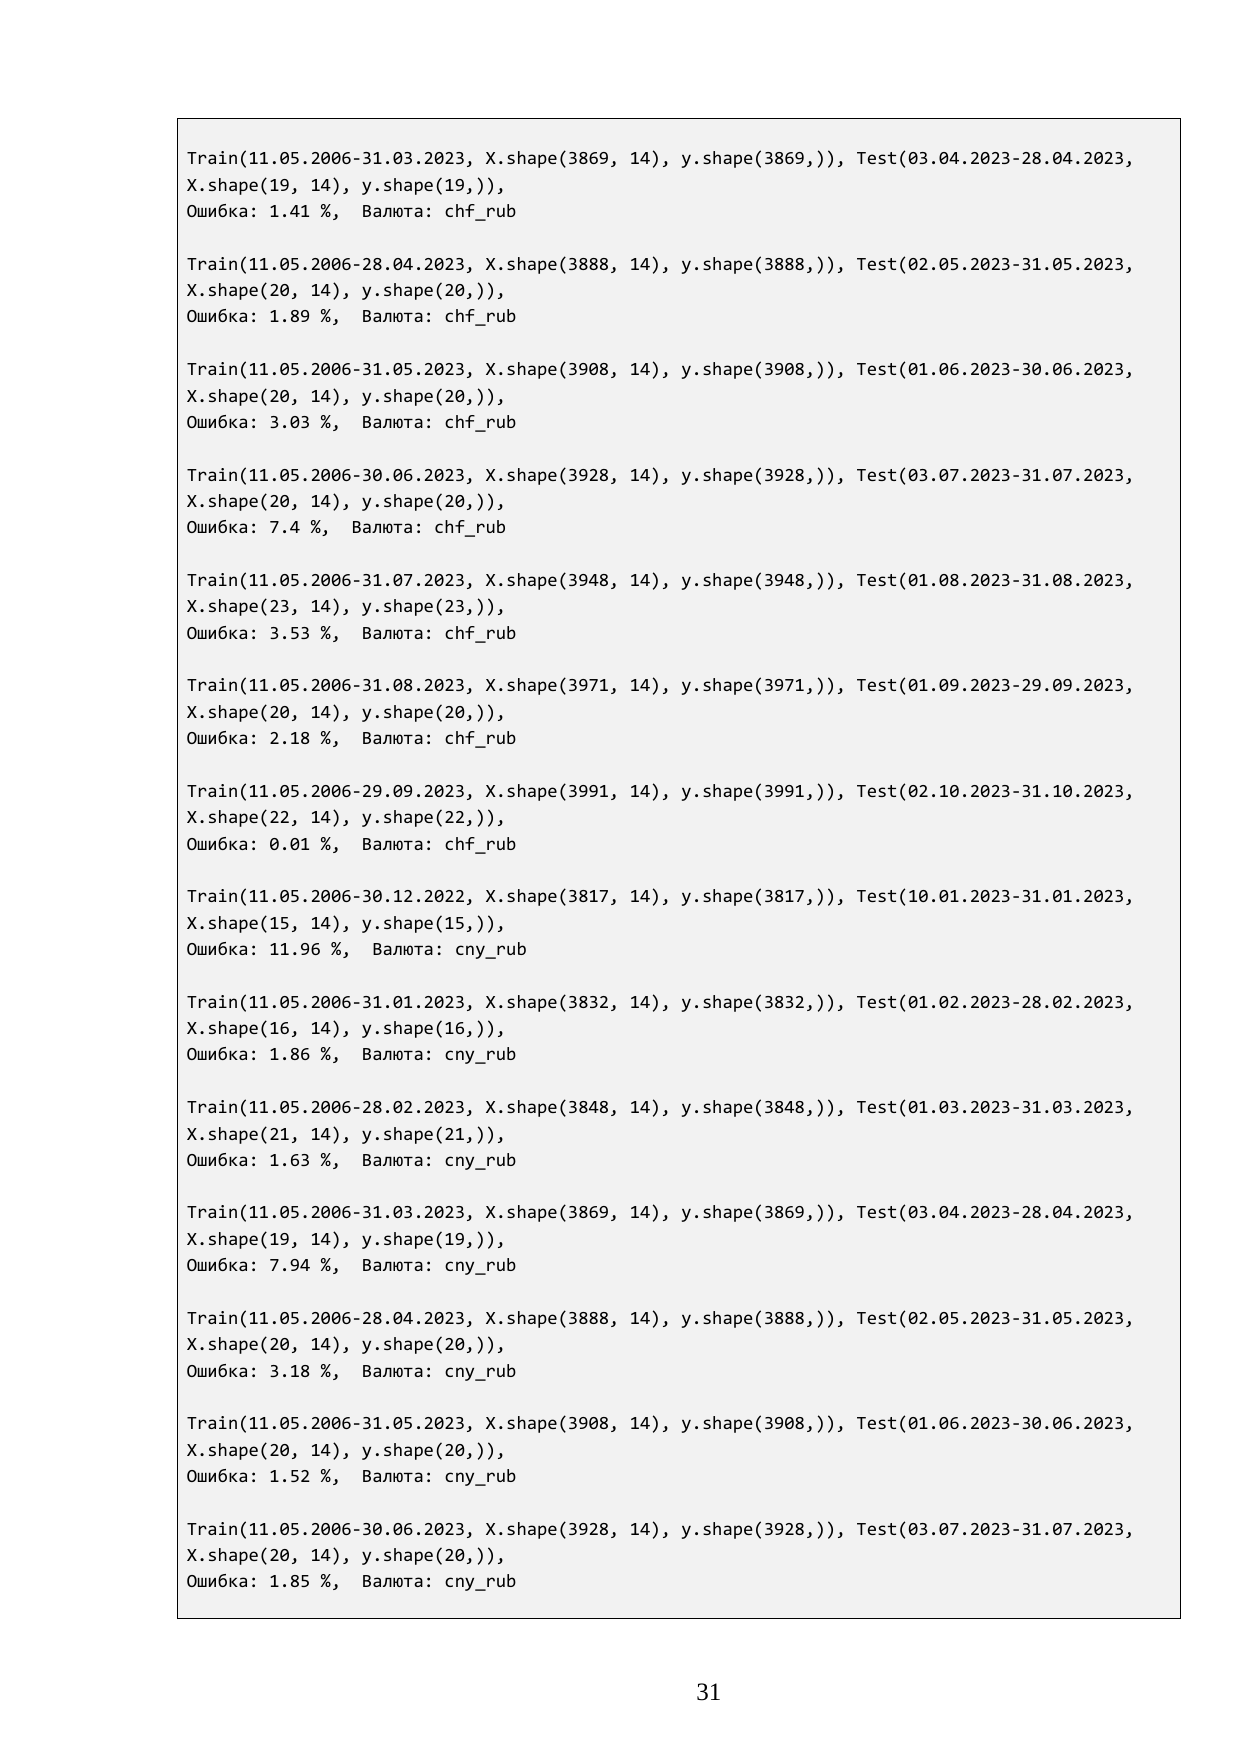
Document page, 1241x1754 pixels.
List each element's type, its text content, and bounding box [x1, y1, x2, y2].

text Ошибка: 3.53 %, Валюта: chf_rub [178, 619, 1180, 644]
text Ошибка: 2.18 %, Валюта: chf_rub [178, 724, 1180, 749]
text Train(11.05.2006-31.08.2023, X.shape(3971, 14), y.shape(3971,)), Test(01.09.2023-29.09.2023, X.shape(20, 14), y.shape(20,)), [178, 672, 1180, 723]
text Train(11.05.2006-31.07.2023, X.shape(3948, 14), y.shape(3948,)), Test(01.08.2023-31.08.2023, X.shape(23, 14), y.shape(23,)), [178, 566, 1180, 618]
text Train(11.05.2006-31.05.2023, X.shape(3908, 14), y.shape(3908,)), Test(01.06.2023-30.06.2023, X.shape(20, 14), y.shape(20,)), [178, 355, 1180, 407]
text Ошибка: 1.86 %, Валюта: cny_rub [178, 1041, 1180, 1066]
text Train(11.05.2006-30.06.2023, X.shape(3928, 14), y.shape(3928,)), Test(03.07.2023-31.07.2023, X.shape(20, 14), y.shape(20,)), [178, 1515, 1180, 1566]
text Ошибка: 1.52 %, Валюта: cny_rub [178, 1462, 1180, 1487]
text Ошибка: 3.18 %, Валюта: cny_rub [178, 1357, 1180, 1382]
text Train(11.05.2006-29.09.2023, X.shape(3991, 14), y.shape(3991,)), Test(02.10.2023-31.10.2023, X.shape(22, 14), y.shape(22,)), [178, 777, 1180, 828]
text Train(11.05.2006-30.06.2023, X.shape(3928, 14), y.shape(3928,)), Test(03.07.2023-31.07.2023, X.shape(20, 14), y.shape(20,)), [178, 461, 1180, 512]
text Ошибка: 0.01 %, Валюта: chf_rub [178, 830, 1180, 855]
text Train(11.05.2006-31.03.2023, X.shape(3869, 14), y.shape(3869,)), Test(03.04.2023-28.04.2023, X.shape(19, 14), y.shape(19,)), [178, 1199, 1180, 1250]
text Train(11.05.2006-28.04.2023, X.shape(3888, 14), y.shape(3888,)), Test(02.05.2023-31.05.2023, X.shape(20, 14), y.shape(20,)), [178, 250, 1180, 301]
text Train(11.05.2006-30.12.2022, X.shape(3817, 14), y.shape(3817,)), Test(10.01.2023-31.01.2023, X.shape(15, 14), y.shape(15,)), [178, 882, 1180, 934]
text Ошибка: 11.96 %, Валюта: cny_rub [178, 935, 1180, 960]
text Ошибка: 7.94 %, Валюта: cny_rub [178, 1251, 1180, 1276]
text Train(11.05.2006-31.01.2023, X.shape(3832, 14), y.shape(3832,)), Test(01.02.2023-28.02.2023, X.shape(16, 14), y.shape(16,)), [178, 988, 1180, 1039]
text Ошибка: 1.85 %, Валюта: cny_rub [178, 1568, 1180, 1593]
text Ошибка: 1.41 %, Валюта: chf_rub [178, 197, 1180, 222]
text Train(11.05.2006-28.02.2023, X.shape(3848, 14), y.shape(3848,)), Test(01.03.2023-31.03.2023, X.shape(21, 14), y.shape(21,)), [178, 1093, 1180, 1145]
text Train(11.05.2006-28.04.2023, X.shape(3888, 14), y.shape(3888,)), Test(02.05.2023-31.05.2023, X.shape(20, 14), y.shape(20,)), [178, 1304, 1180, 1356]
text Ошибка: 1.89 %, Валюта: chf_rub [178, 303, 1180, 328]
text Ошибка: 3.03 %, Валюта: chf_rub [178, 408, 1180, 433]
text Ошибка: 7.4 %, Валюта: chf_rub [178, 513, 1180, 538]
text Train(11.05.2006-31.03.2023, X.shape(3869, 14), y.shape(3869,)), Test(03.04.2023-28.04.2023, X.shape(19, 14), y.shape(19,)), [178, 144, 1180, 196]
text Train(11.05.2006-31.05.2023, X.shape(3908, 14), y.shape(3908,)), Test(01.06.2023-30.06.2023, X.shape(20, 14), y.shape(20,)), [178, 1409, 1180, 1461]
text Ошибка: 1.63 %, Валюта: cny_rub [178, 1146, 1180, 1171]
